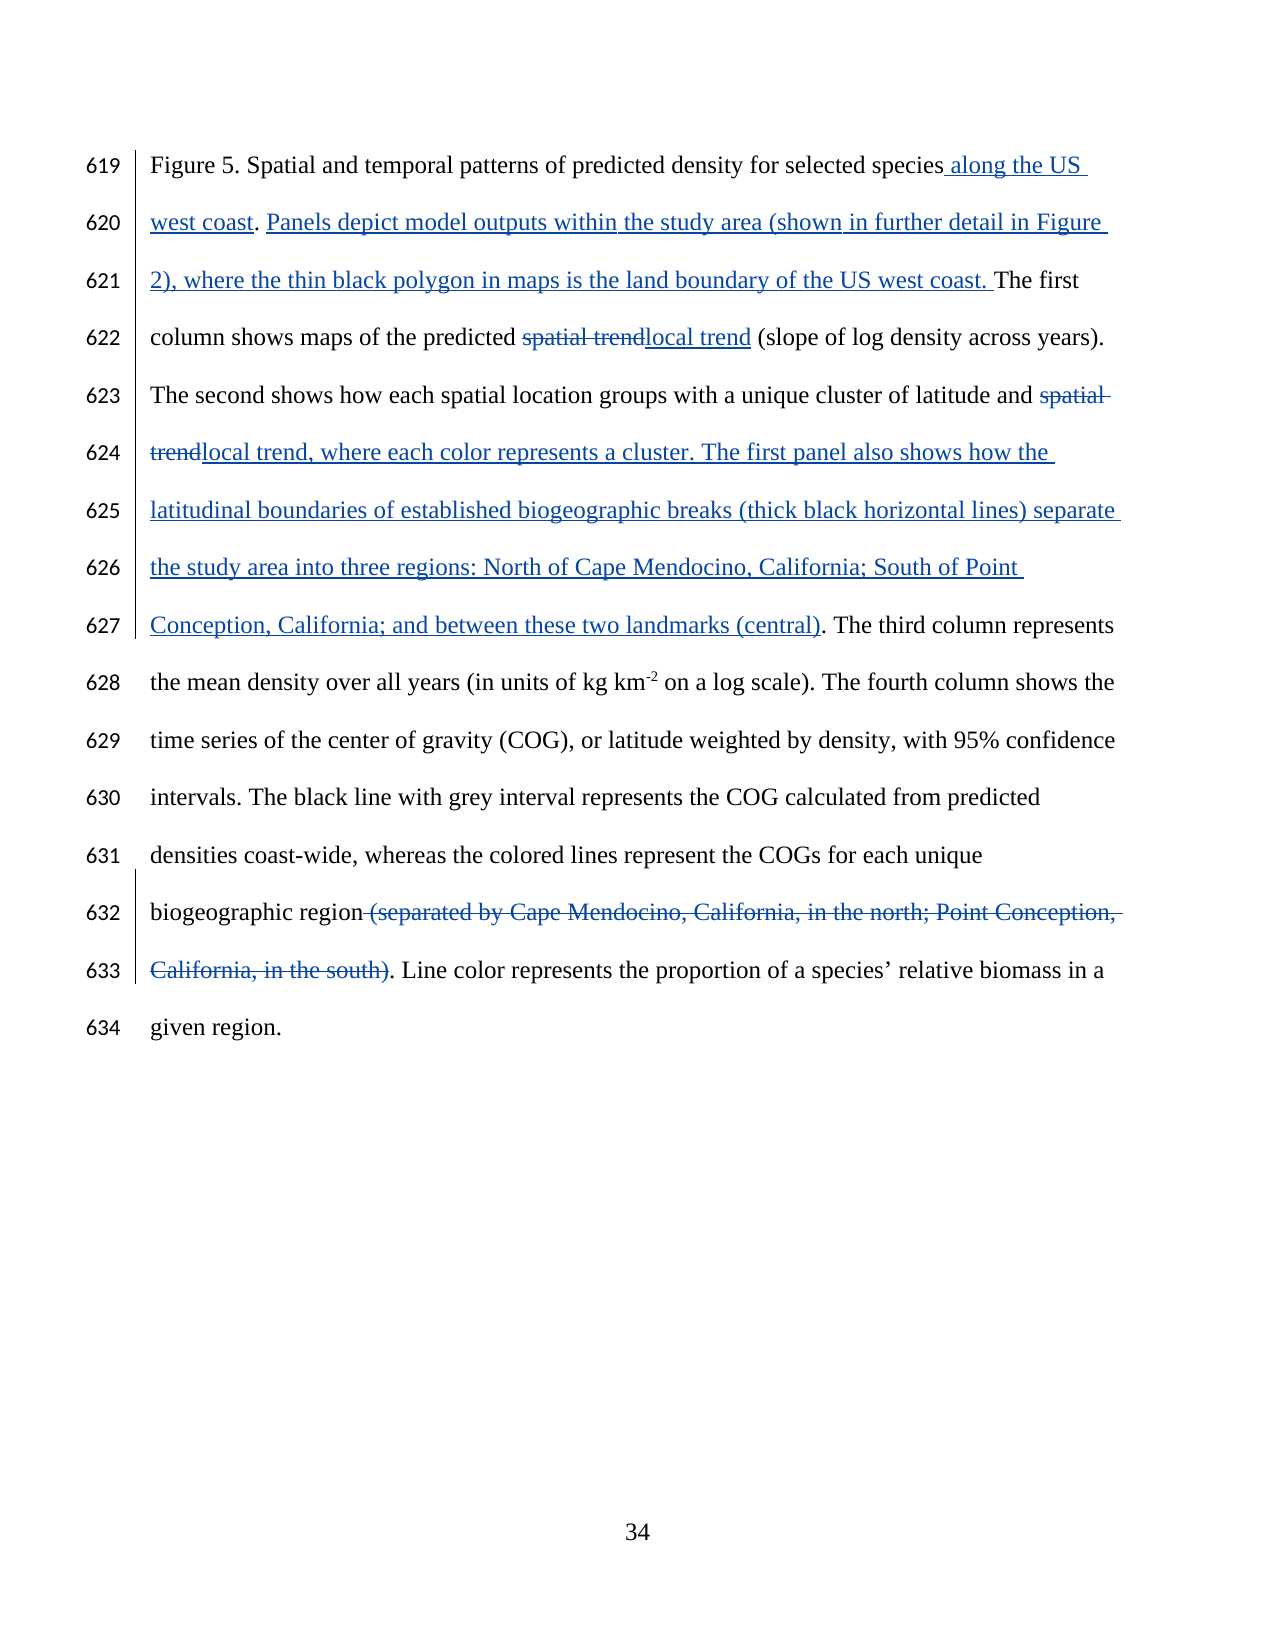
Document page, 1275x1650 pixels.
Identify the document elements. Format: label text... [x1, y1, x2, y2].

text Figure 5. Spatial and temporal patterns of predicted density for selected species. The first column shows maps of the predicted (slope of log density across years). The second shows how each spatial location groups with a unique cluster of latitude and . The third column represents the mean density over all years (in units of kg km-2 on a log scale). The fourth column shows the time series of the center of gravity (COG), or latitude weighted by density, with 95% confidence intervals. The black line with grey interval represents the COG calculated from predicted densities coast-wide, whereas the colored lines represent the COGs for each unique biogeographic region. Line color represents the proportion of a species’ relative biomass in a given region. [150, 150, 1125, 1041]
